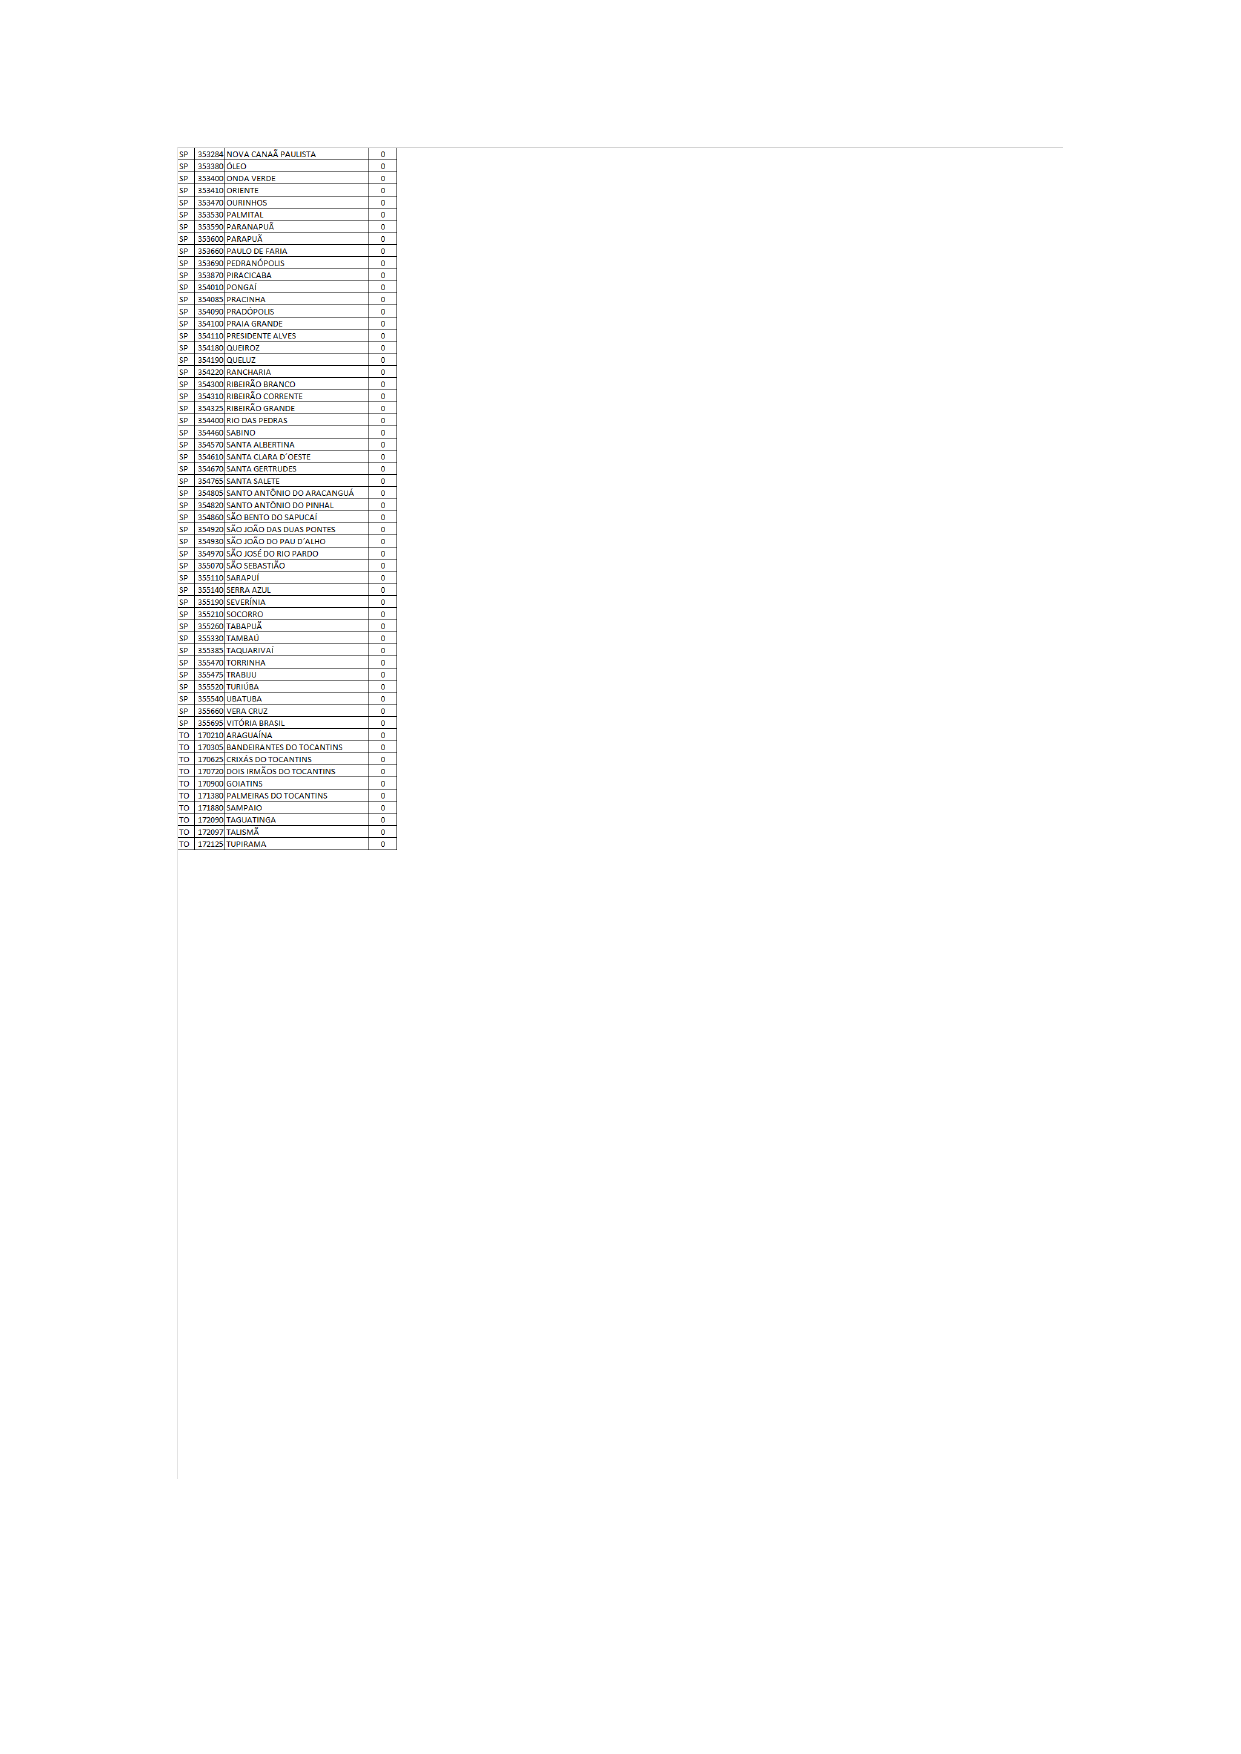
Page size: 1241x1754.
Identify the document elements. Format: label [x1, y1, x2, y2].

picture [177, 147, 1063, 1479]
